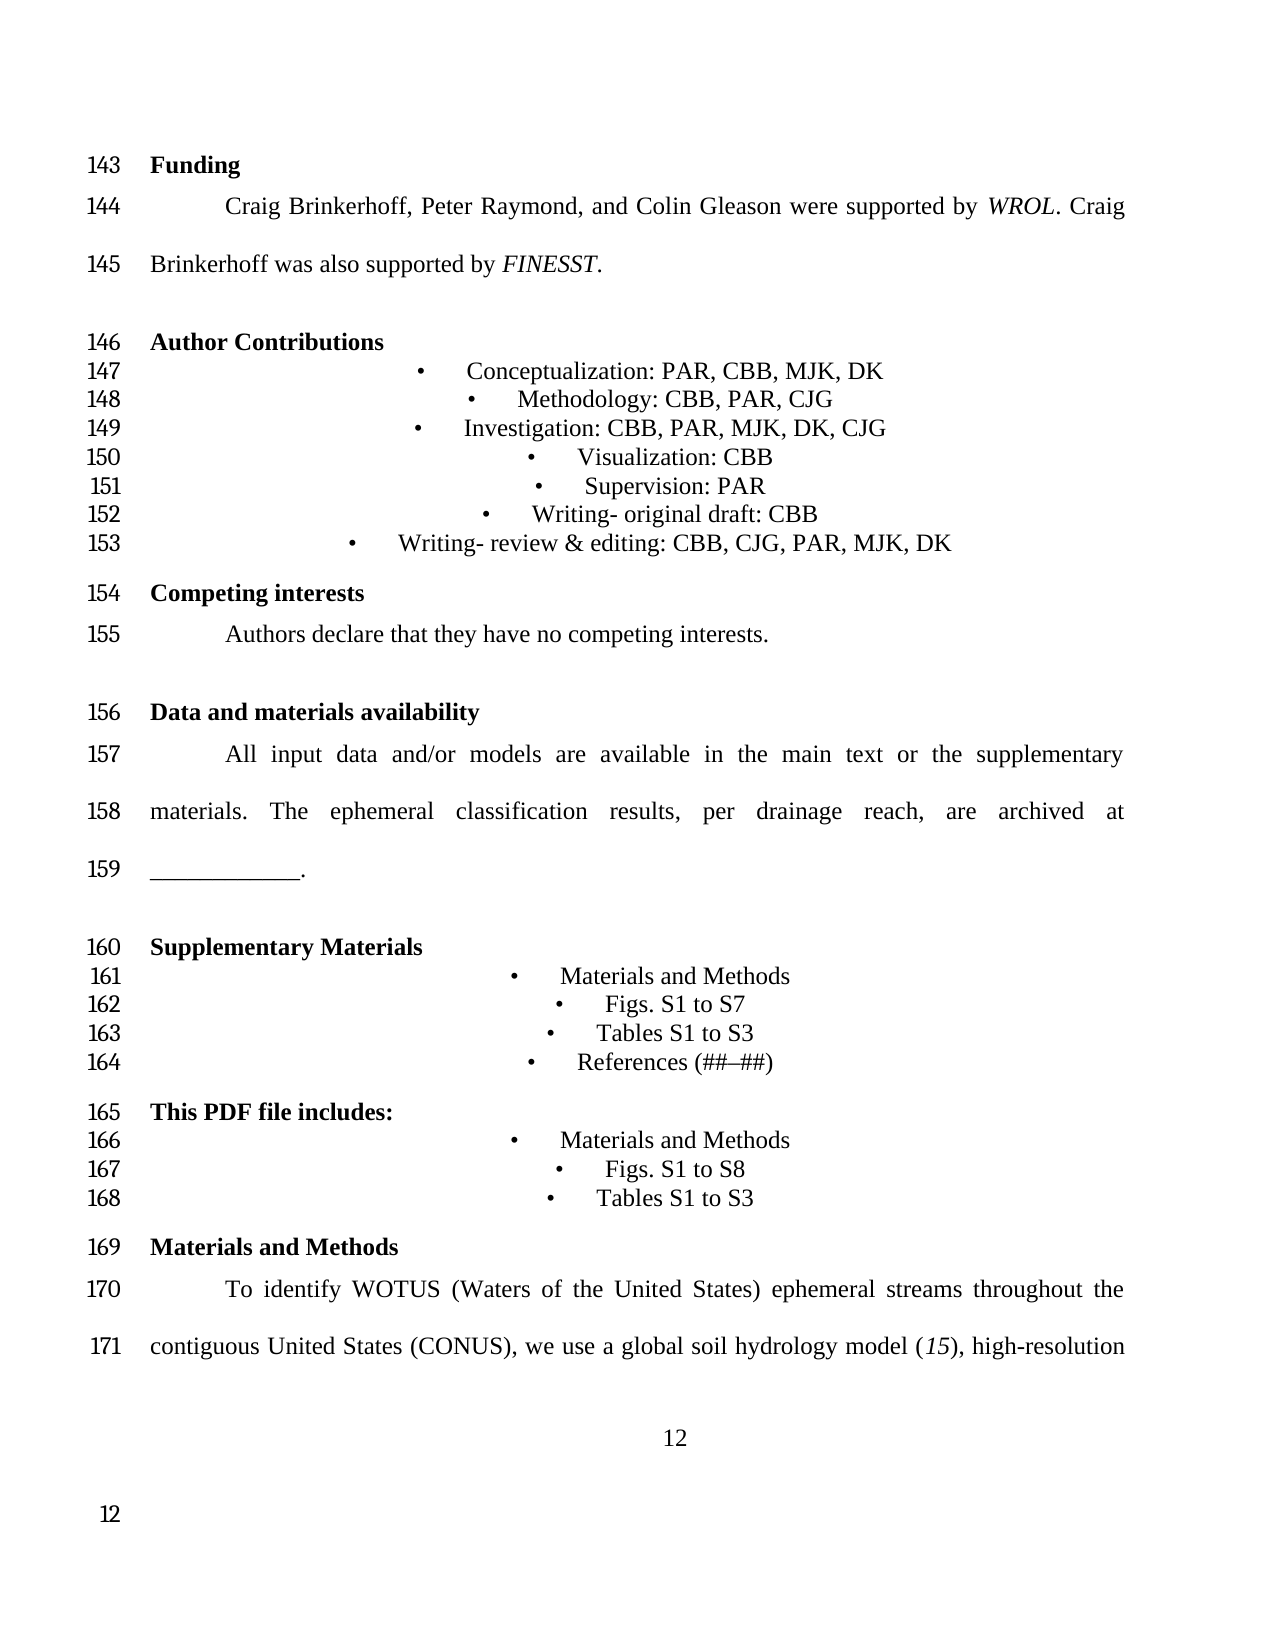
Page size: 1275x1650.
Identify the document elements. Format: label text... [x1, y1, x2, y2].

list Tables S1 to S3 [175, 1018, 1125, 1047]
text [150, 1274, 1125, 1360]
list Figs. S1 to S7 [175, 989, 1125, 1018]
list Tables S1 to S3 [175, 1183, 1125, 1212]
list Conceptualization: PAR, CBB, MJK, DK [175, 356, 1125, 384]
subtitle Materials and Methods [150, 1232, 1125, 1261]
list Visualization: CBB [175, 442, 1125, 471]
subtitle Funding [150, 150, 1125, 179]
list Writing- review & editing: CBB, CJG, PAR, MJK, DK [175, 528, 1125, 557]
list Investigation: CBB, PAR, MJK, DK, CJG [175, 413, 1125, 442]
subtitle Data and materials availability [150, 697, 1125, 726]
text All input data and/or models are available in the main text or the supplementary materials. The ephemeral classification results, per drainage reach, are archived at ____________. [150, 739, 1125, 882]
subtitle Supplementary Materials [150, 932, 1125, 961]
subtitle Author Contributions [150, 327, 1125, 356]
list Materials and Methods [175, 1125, 1125, 1154]
list Materials and Methods [175, 961, 1125, 989]
list Supervision: PAR [175, 471, 1125, 499]
list References (##–##) [175, 1047, 1125, 1076]
list Writing- original draft: CBB [175, 499, 1125, 528]
subtitle Competing interests [150, 578, 1125, 607]
list Methodology: CBB, PAR, CJG [175, 384, 1125, 413]
subtitle This PDF file includes: [150, 1097, 1125, 1125]
text Craig Brinkerhoff, Peter Raymond, and Colin Gleason were supported by WROL. Craig Brinkerhoff was also supported by FINESST. [150, 191, 1125, 277]
list Figs. S1 to S8 [175, 1154, 1125, 1183]
text Authors declare that they have no competing interests. [150, 619, 1125, 648]
